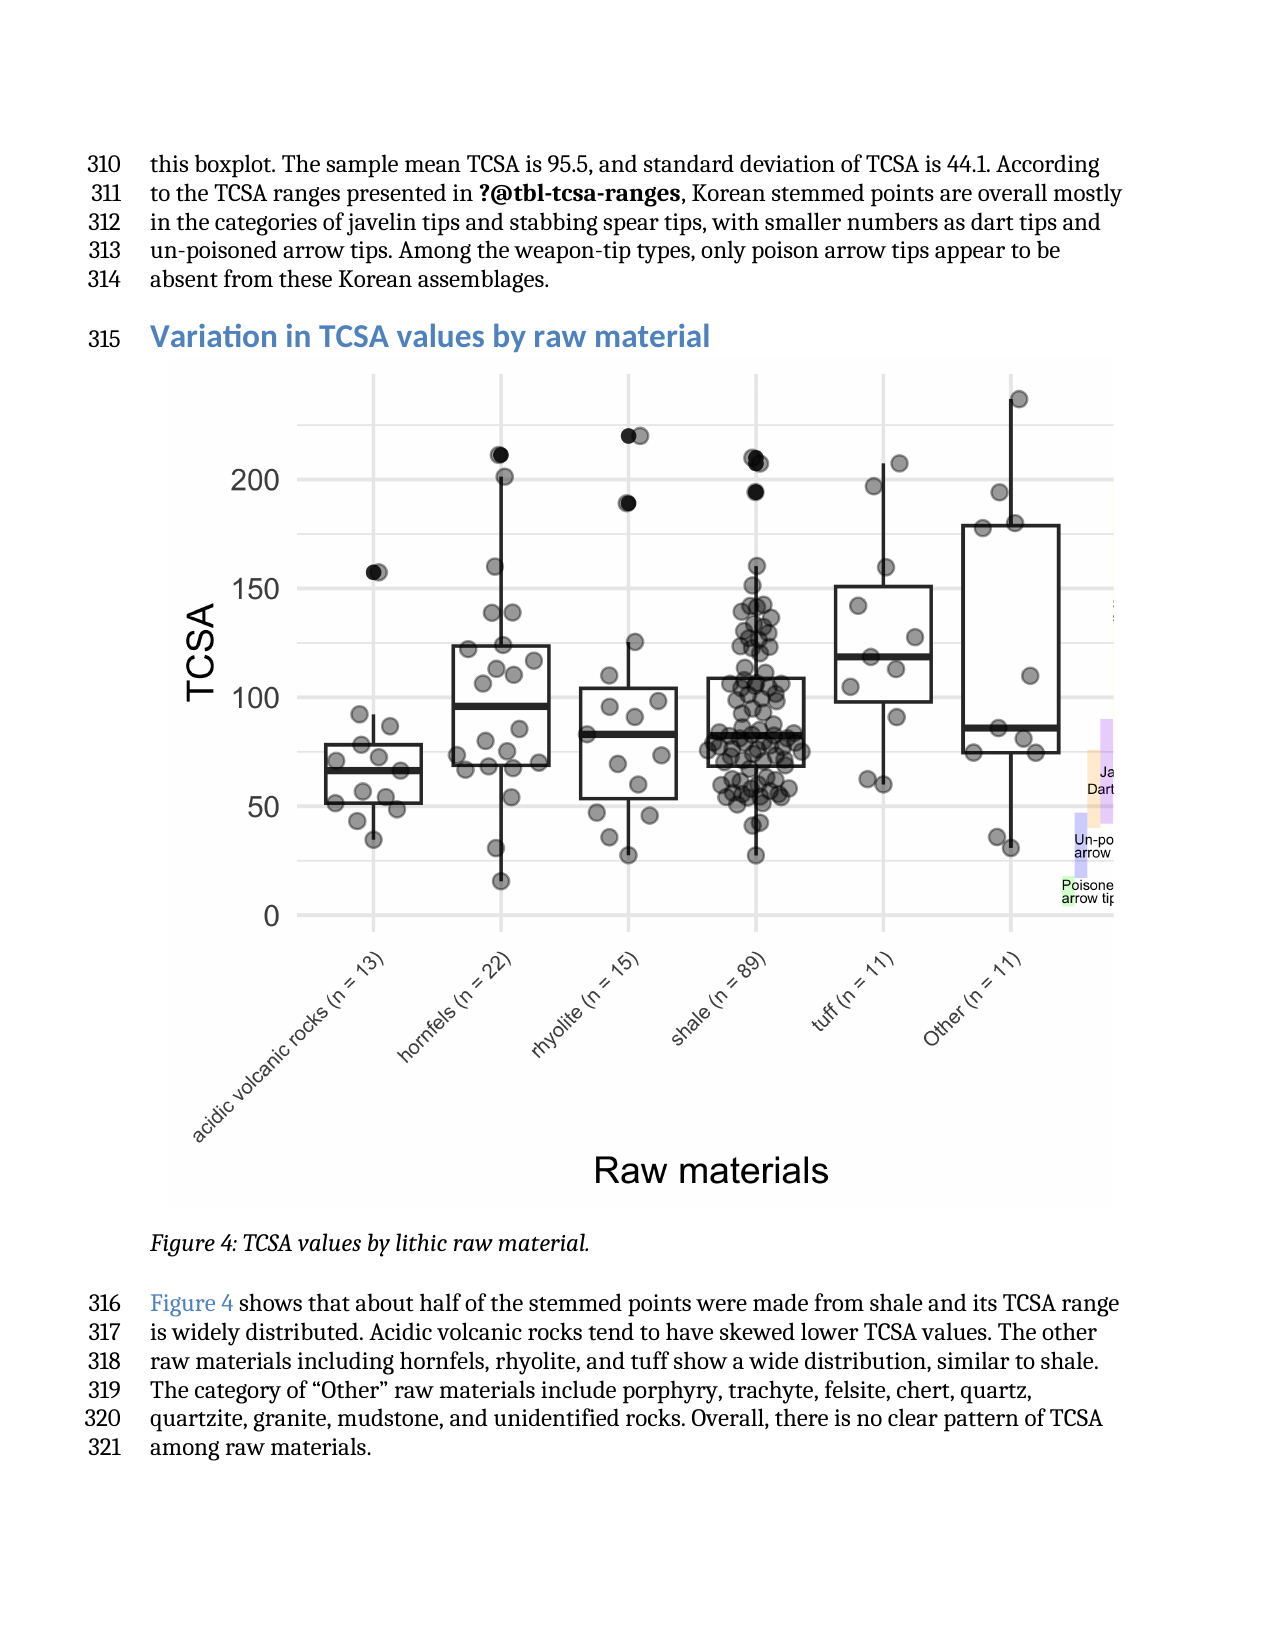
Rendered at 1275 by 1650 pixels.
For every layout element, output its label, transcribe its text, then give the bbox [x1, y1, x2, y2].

picture [168, 355, 1114, 1209]
table_header Figure 4: TCSA values by lithic raw material. [139, 355, 1114, 1271]
text Figure 4 shows that about half of the stemmed points were made from shale and its TCSA range is widely distributed. Acidic volcanic rocks tend to have skewed lower TCSA values. The other raw materials including hornfels, rhyolite, and tuff show a wide distribution, similar to shale. The category of “Other” raw materials include porphyry, trachyte, felsite, chert, quartz, quartzite, granite, mudstone, and unidentified rocks. Overall, there is no clear pattern of TCSA among raw materials. [150, 1289, 1125, 1462]
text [150, 150, 1125, 294]
subtitle Variation in TCSA values by raw material [150, 314, 1125, 355]
